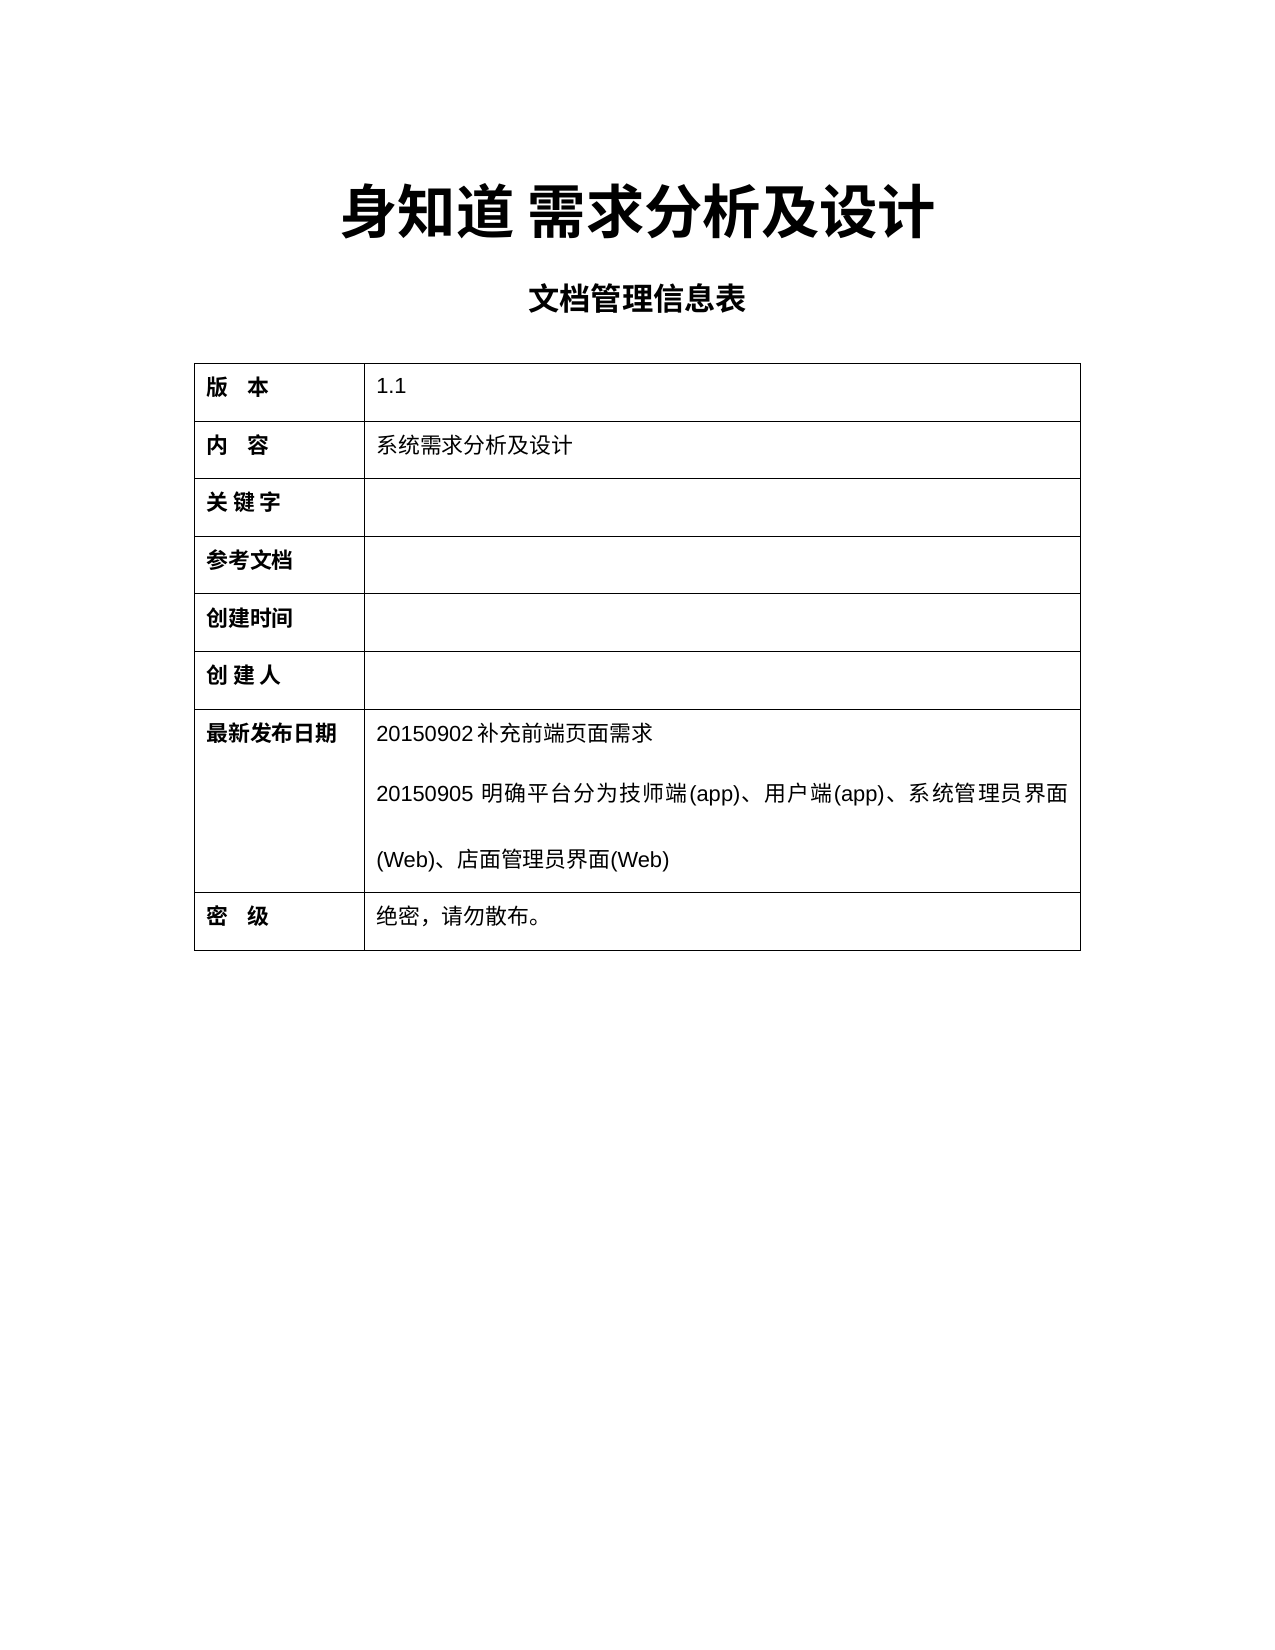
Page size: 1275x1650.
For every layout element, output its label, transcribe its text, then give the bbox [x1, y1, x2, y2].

table_cell [365, 594, 1080, 651]
text 身知道 需求分析及设计 [187, 164, 1087, 252]
table_header 1.1 [365, 364, 1080, 421]
table_cell 创 建 人 [195, 652, 364, 708]
table_cell 系统需求分析及设计 [365, 422, 1080, 478]
text 文档管理信息表 [187, 252, 1087, 340]
table_cell 参考文档 [195, 537, 364, 593]
table_cell 20150902补充前端页面需求 20150905 明确平台分为技师端(app)、用户端(app)、系统管理员界面(Web)、店面管理员界面(Web) [365, 710, 1080, 892]
table_cell 关 键 字 [195, 479, 364, 536]
table_cell 密 级 [195, 893, 364, 950]
table_cell 绝密，请勿散布。 [365, 893, 1080, 950]
table_header 版 本 [195, 364, 364, 421]
table_cell 最新发布日期 [195, 710, 364, 892]
table_cell [365, 479, 1080, 536]
table_cell 内 容 [195, 422, 364, 478]
table_cell 创建时间 [195, 594, 364, 651]
table_cell [365, 537, 1080, 593]
table_cell [365, 652, 1080, 708]
